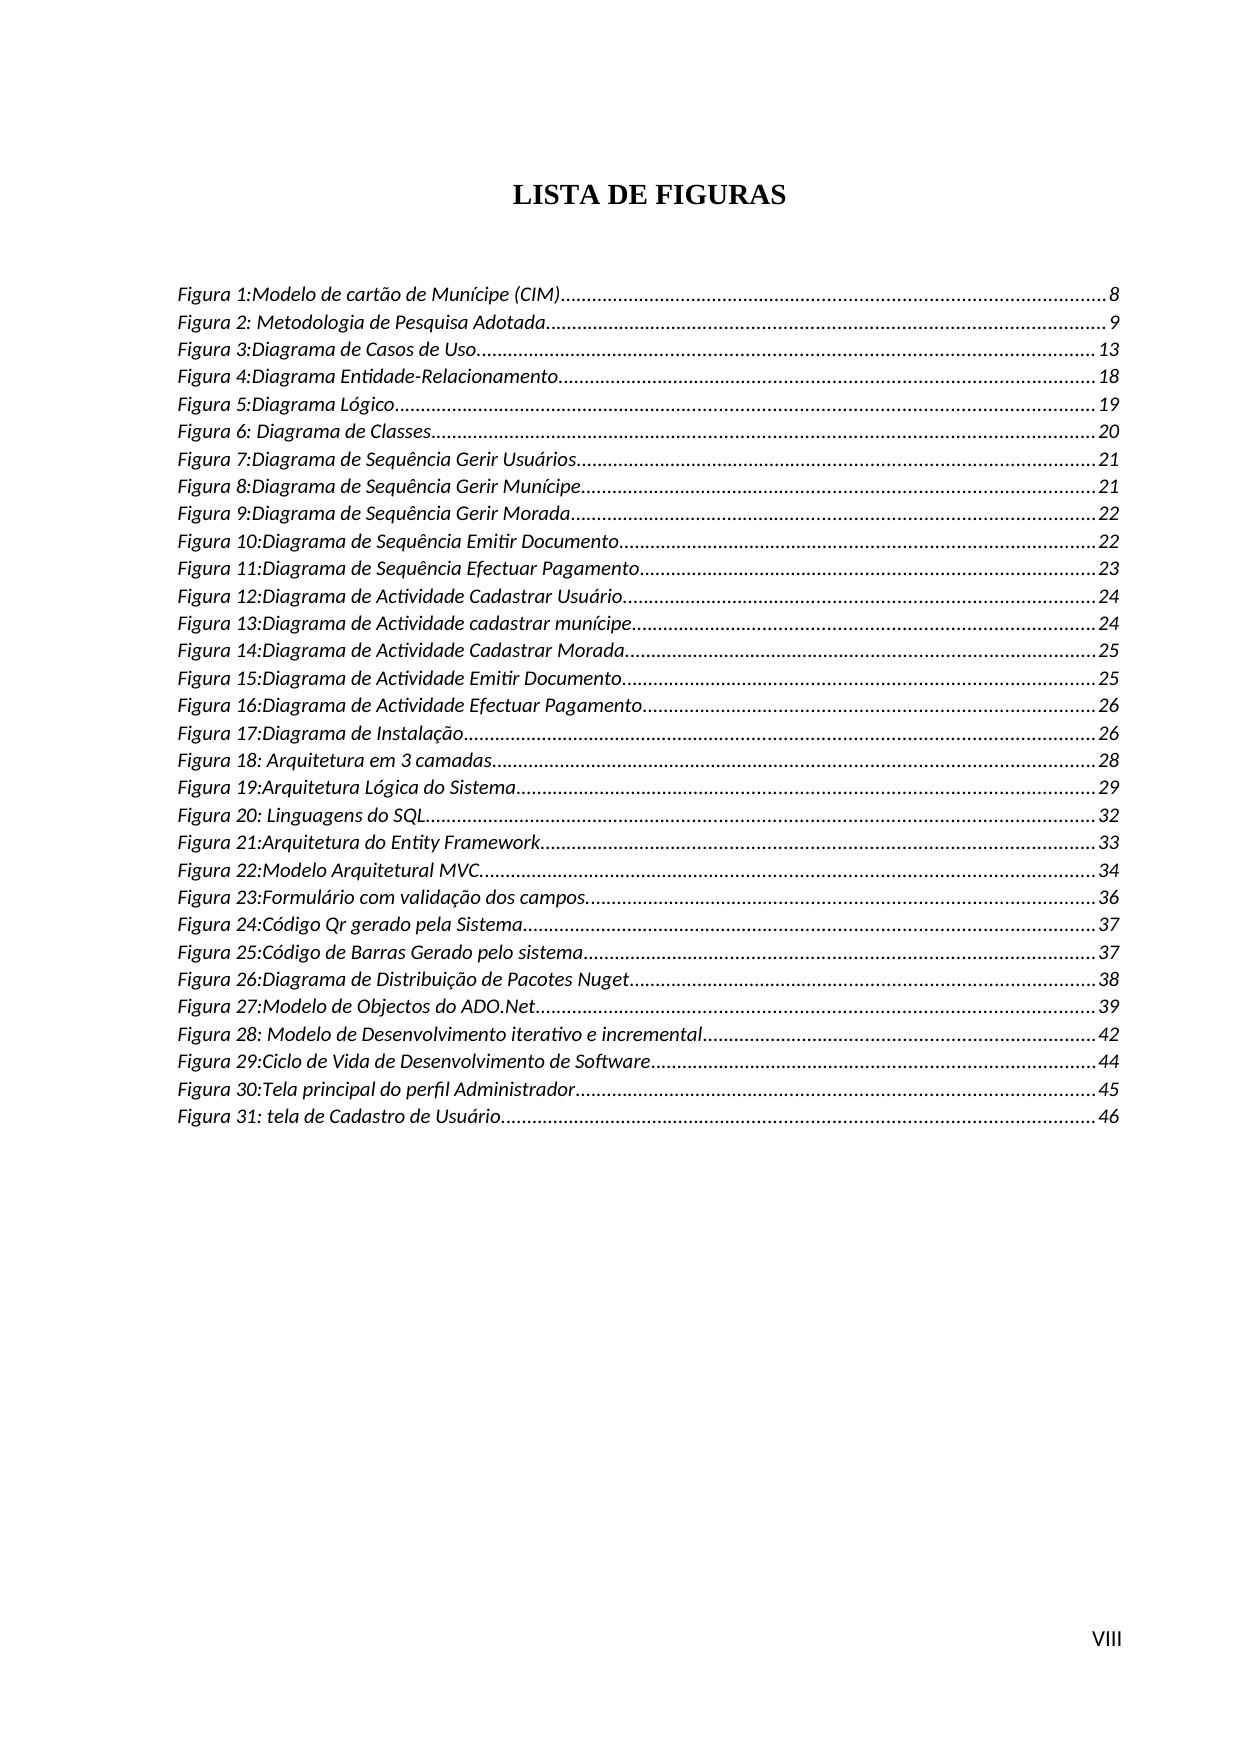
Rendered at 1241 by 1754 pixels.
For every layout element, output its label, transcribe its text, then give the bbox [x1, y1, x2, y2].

text Figura 15:Diagrama de Actividade Emitir Documento. 25 [177, 665, 1122, 690]
text Figura 1:Modelo de cartão de Munícipe (CIM) 8 [177, 281, 1122, 307]
text Figura 14:Diagrama de Actividade Cadastrar Morada. 25 [177, 638, 1122, 663]
text Figura 4:Diagrama Entidade-Relacionamento. 18 [177, 364, 1122, 389]
text Figura 24:Código Qr gerado pela Sistema 37 [177, 912, 1122, 937]
text Figura 6: Diagrama de Classes 20 [177, 418, 1122, 444]
text Figura 5:Diagrama Lógico. 19 [177, 391, 1122, 416]
text Figura 31: tela de Cadastro de Usuário. 46 [177, 1103, 1122, 1129]
text Figura 18: Arquitetura em 3 camadas 28 [177, 747, 1122, 773]
text Figura 20: Linguagens do SQL 32 [177, 802, 1122, 827]
subtitle LISTA DE FIGURAS [177, 177, 1122, 211]
text Figura 9:Diagrama de Sequência Gerir Morada 22 [177, 501, 1122, 526]
text Figura 8:Diagrama de Sequência Gerir Munícipe 21 [177, 473, 1122, 499]
text Figura 25:Código de Barras Gerado pelo sistema 37 [177, 939, 1122, 964]
text Figura 10:Diagrama de Sequência Emitir Documento 22 [177, 528, 1122, 553]
text Figura 2: Metodologia de Pesquisa Adotada. 9 [177, 309, 1122, 334]
text Figura 3:Diagrama de Casos de Uso. 13 [177, 336, 1122, 362]
text Figura 16:Diagrama de Actividade Efectuar Pagamento 26 [177, 692, 1122, 718]
text Figura 23:Formulário com validação dos campos. 36 [177, 884, 1122, 909]
text Figura 29:Ciclo de Vida de Desenvolvimento de Software 44 [177, 1048, 1122, 1074]
text Figura 27:Modelo de Objectos do ADO.Net 39 [177, 994, 1122, 1019]
text Figura 12:Diagrama de Actividade Cadastrar Usuário. 24 [177, 583, 1122, 608]
text Figura 17:Diagrama de Instalação 26 [177, 720, 1122, 745]
text Figura 11:Diagrama de Sequência Efectuar Pagamento 23 [177, 555, 1122, 581]
text Figura 7:Diagrama de Sequência Gerir Usuários 21 [177, 446, 1122, 471]
text Figura 13:Diagrama de Actividade cadastrar munícipe 24 [177, 610, 1122, 636]
text Figura 21:Arquitetura do Entity Framework 33 [177, 829, 1122, 855]
text Figura 19:Arquitetura Lógica do Sistema 29 [177, 774, 1122, 800]
text Figura 30:Tela principal do perfil Administrador 45 [177, 1076, 1122, 1101]
text Figura 28: Modelo de Desenvolvimento iterativo e incremental 42 [177, 1021, 1122, 1047]
text Figura 22:Modelo Arquitetural MVC. 34 [177, 857, 1122, 882]
text Figura 26:Diagrama de Distribuição de Pacotes Nuget 38 [177, 966, 1122, 992]
